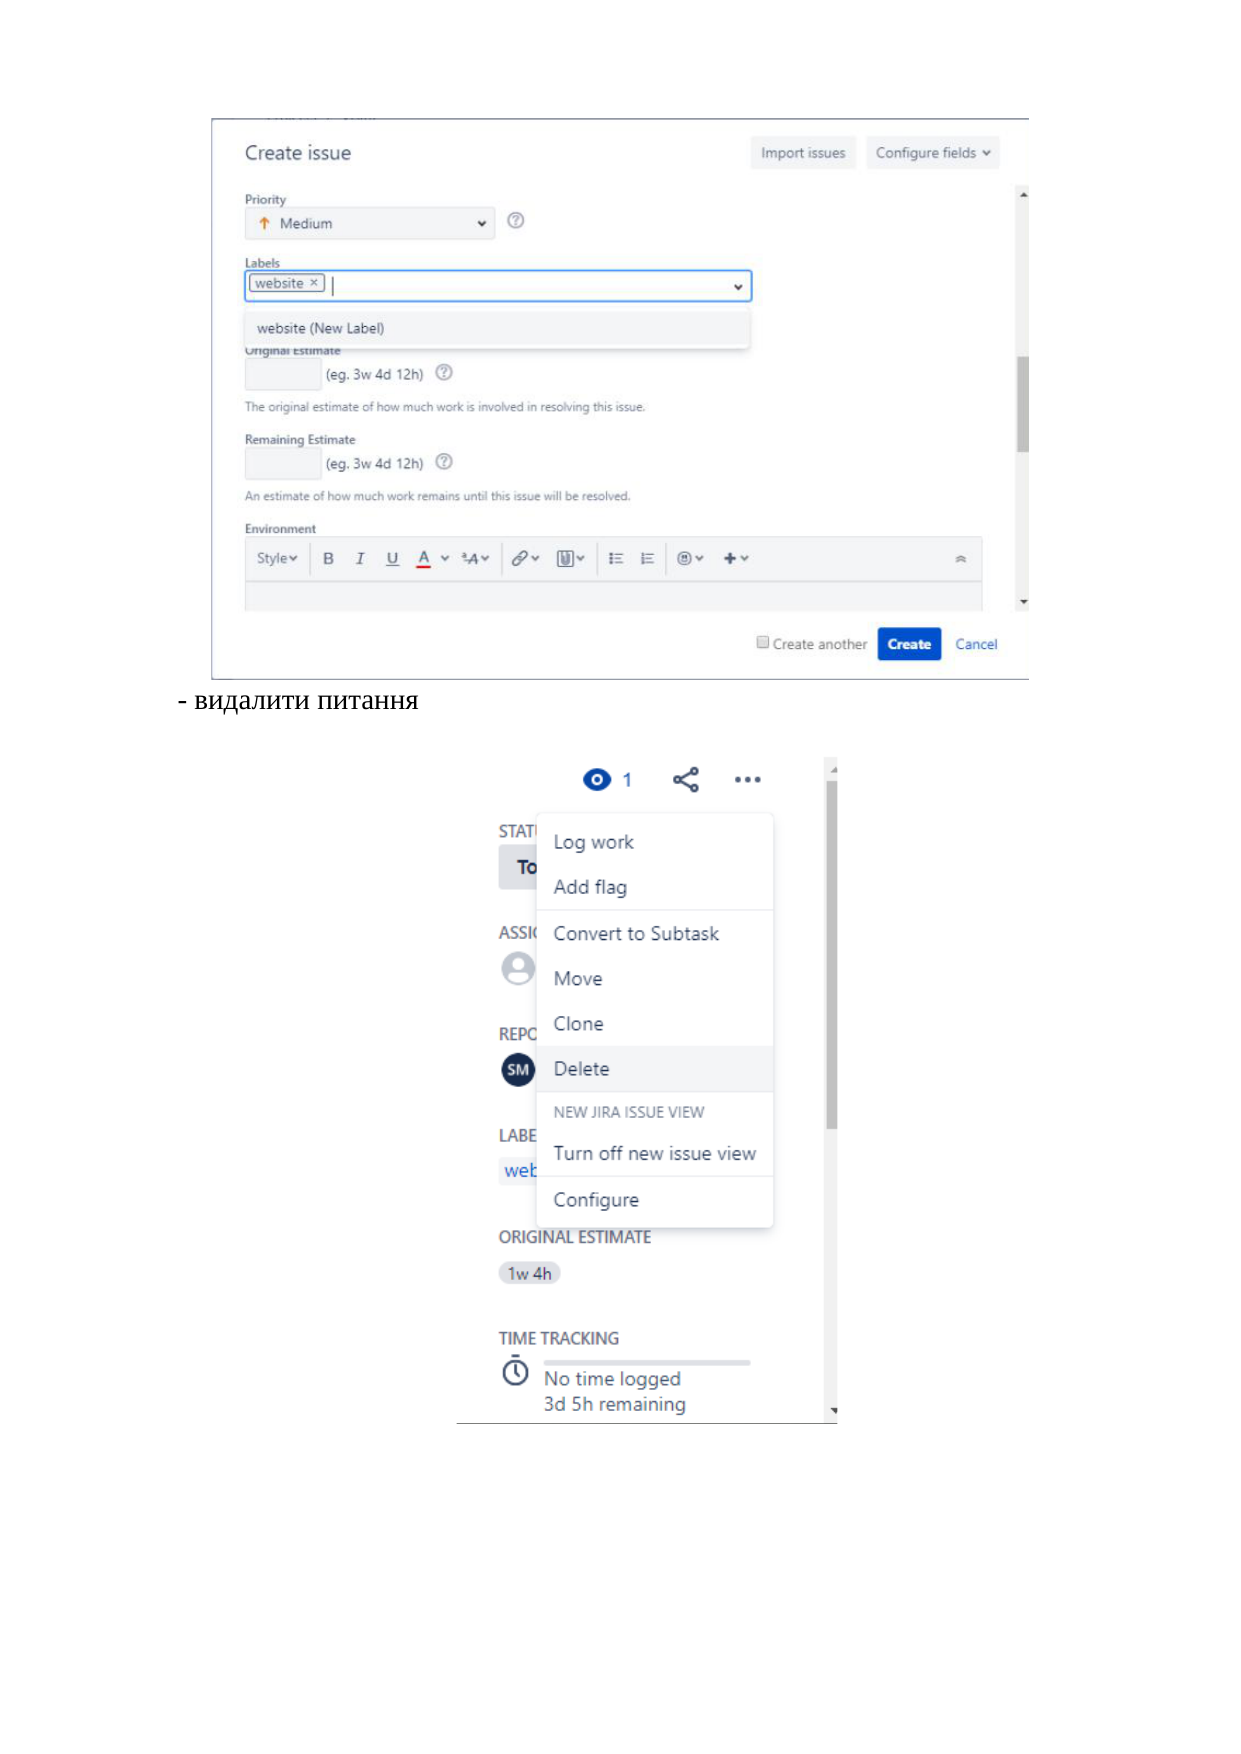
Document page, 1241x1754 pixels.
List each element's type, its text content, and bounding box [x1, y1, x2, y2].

picture [211, 118, 1029, 680]
picture [456, 736, 838, 1424]
